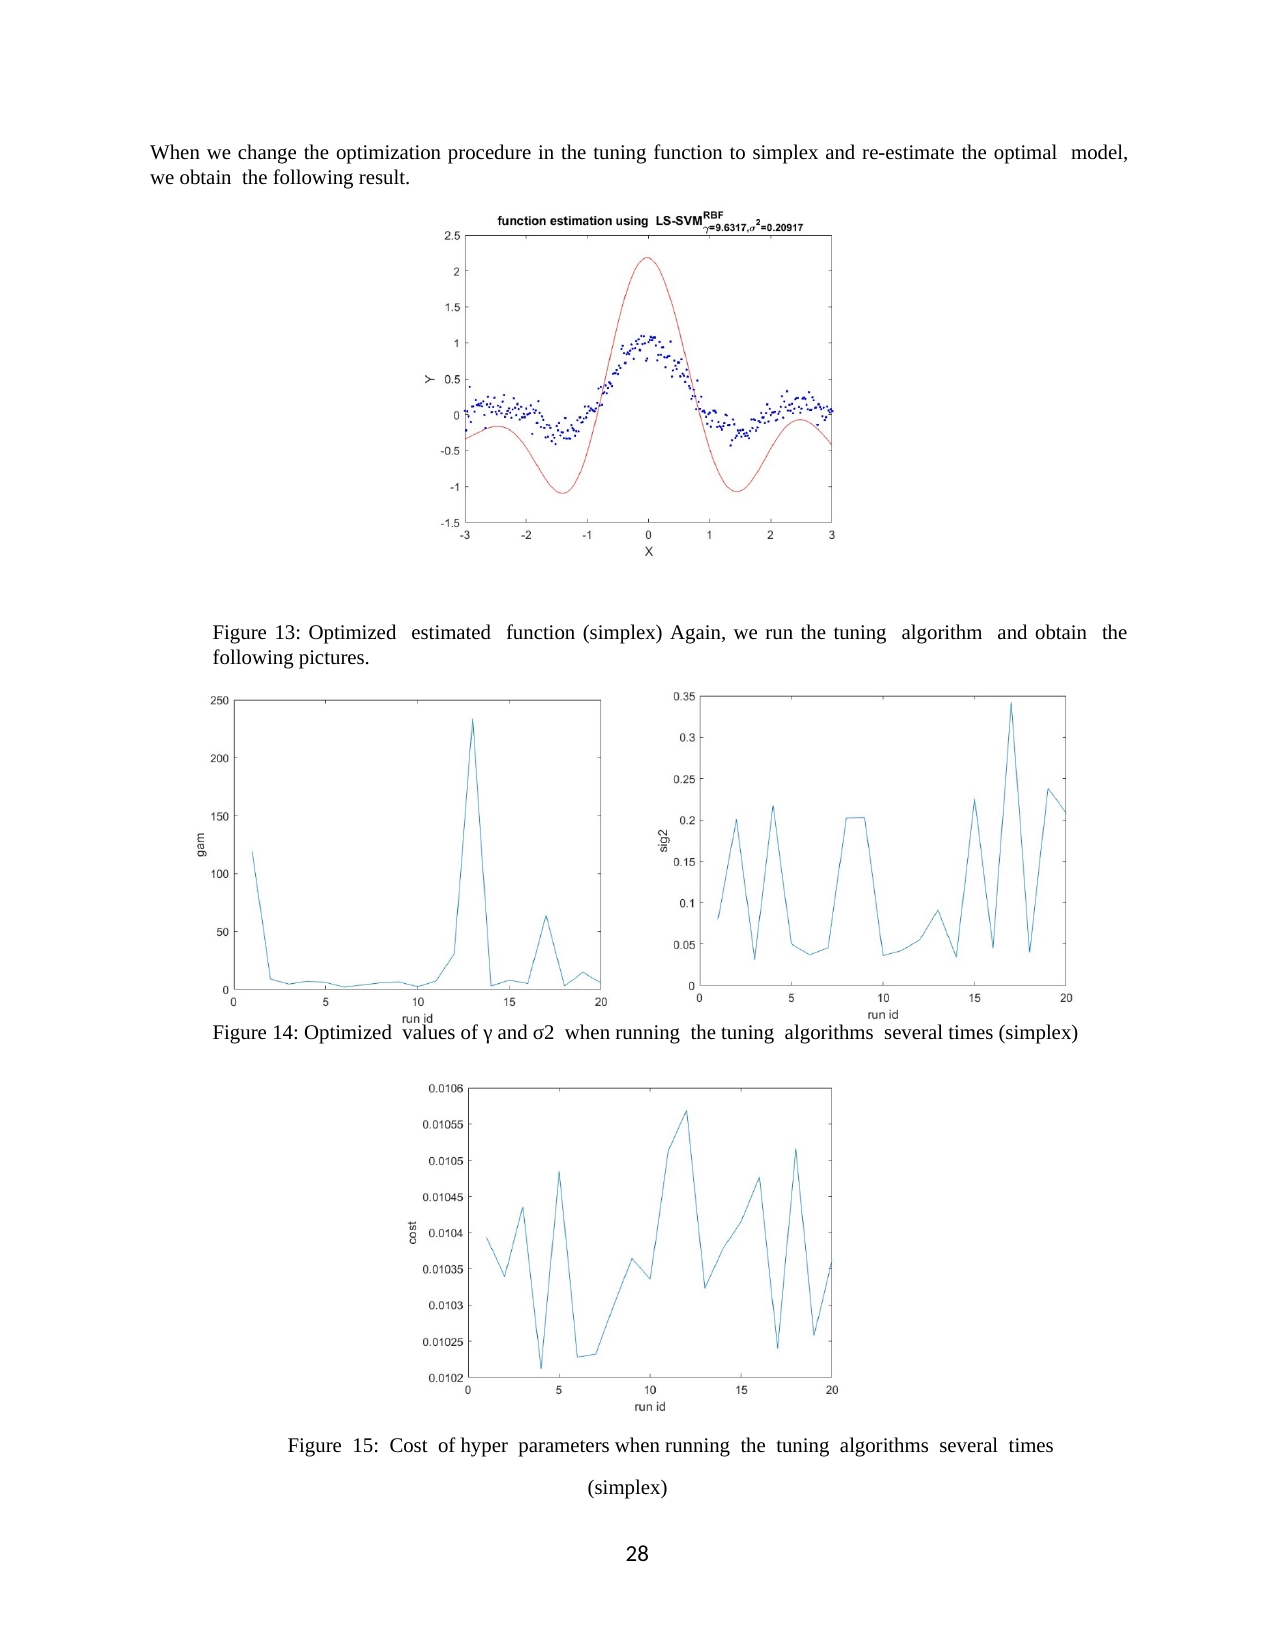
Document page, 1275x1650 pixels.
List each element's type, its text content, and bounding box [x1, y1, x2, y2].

text When we change the optimization procedure in the tuning function to simplex and re-estimate the optimal model, we obtain the following result. [150, 139, 1130, 189]
text Figure 13: Optimized estimated function (simplex) Again, we run the tuning algorithm and obtain the following pictures. [212, 619, 1130, 669]
text (simplex) [525, 1474, 1130, 1499]
picture [403, 206, 877, 561]
picture [403, 1061, 877, 1416]
text Figure 15: Cost of hyper parameters when running the tuning algorithms several times [225, 1433, 1130, 1457]
picture [172, 669, 1111, 1019]
text Figure 14: Optimized values of γ and σ2 when running the tuning algorithms several times (simplex) [150, 1019, 1130, 1044]
